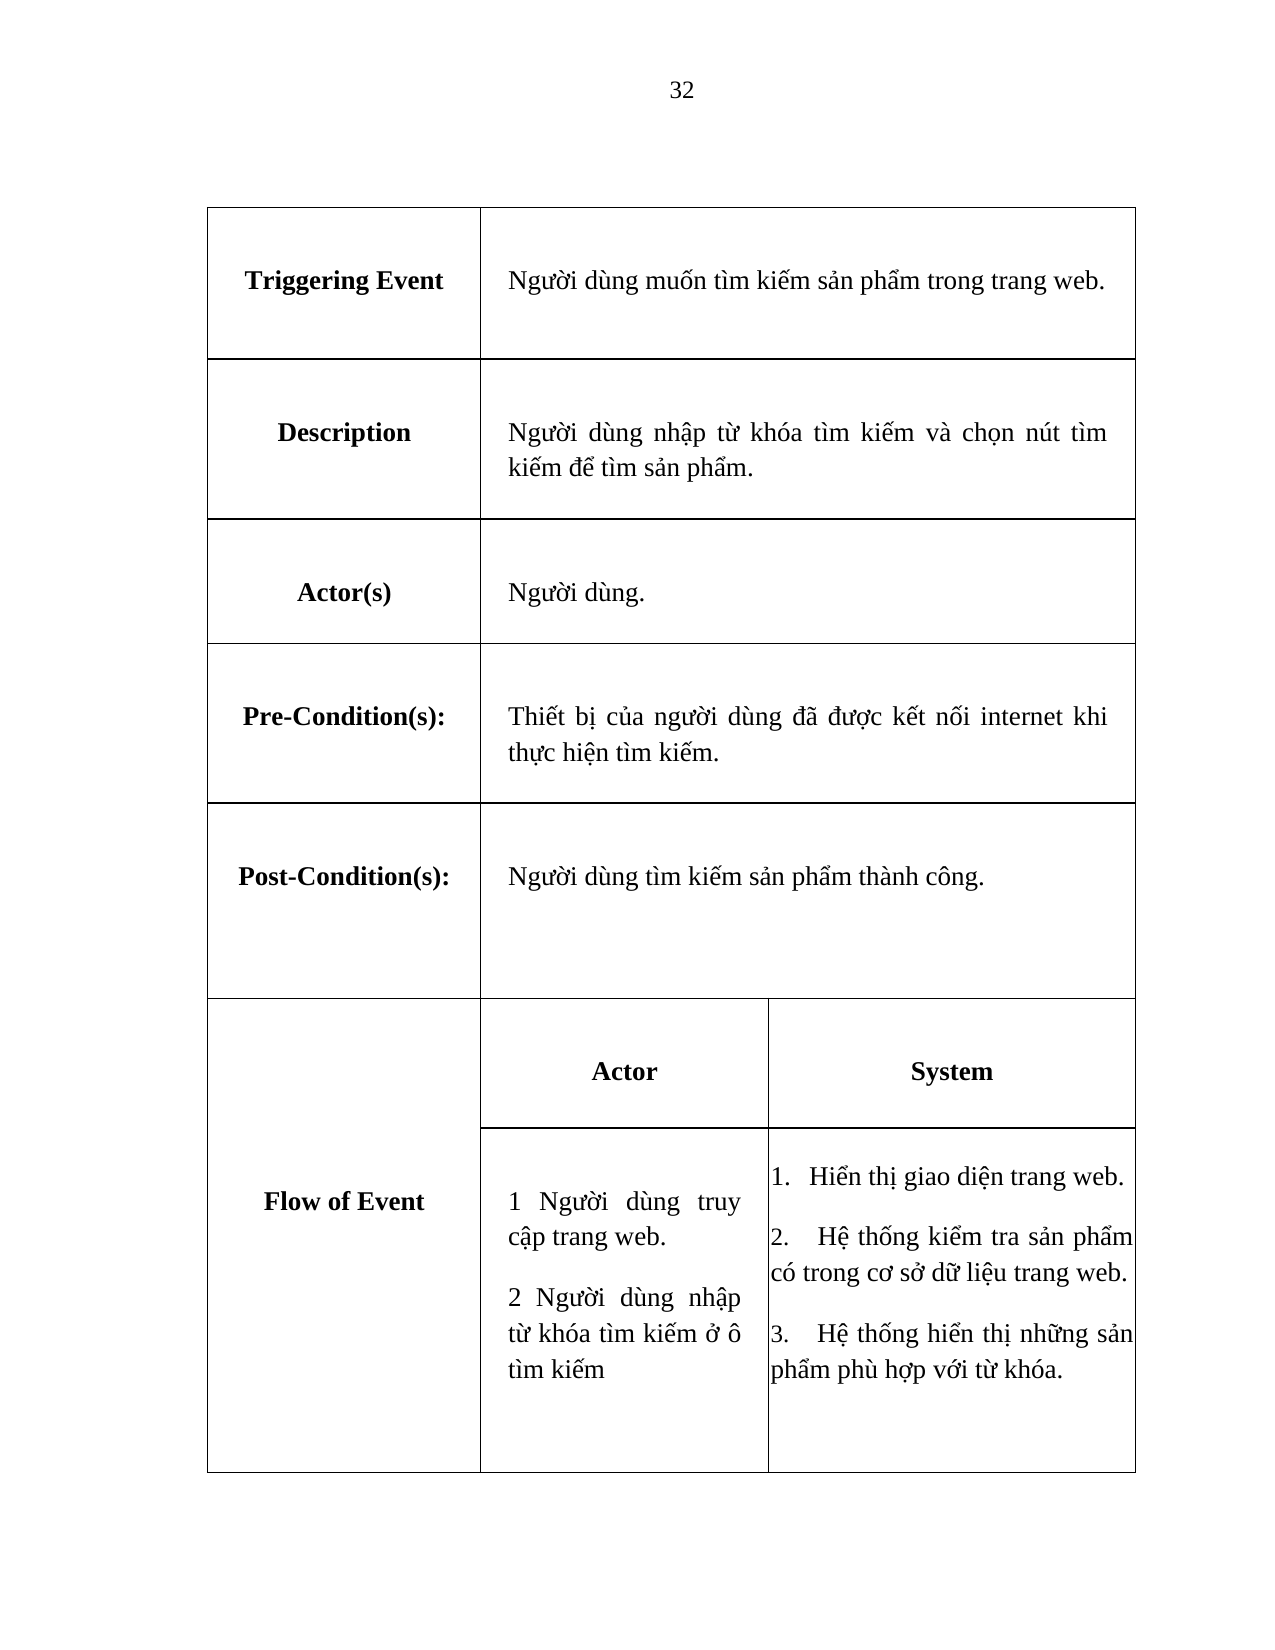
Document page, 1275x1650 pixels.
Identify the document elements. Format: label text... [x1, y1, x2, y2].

table_cell Người dùng. [481, 520, 1135, 642]
table_cell Flow of Event [208, 1127, 480, 1472]
table_cell Triggering Event [208, 208, 480, 358]
table_cell System [769, 999, 1135, 1127]
table_cell Actor [481, 999, 768, 1127]
table_cell Người dùng muốn tìm kiếm sản phẩm trong trang web. [481, 208, 1135, 358]
table_cell Description [208, 360, 480, 518]
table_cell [769, 1129, 1135, 1472]
table_cell Actor(s) [208, 520, 480, 642]
table_cell Post-Condition(s): [208, 804, 480, 998]
table_cell Người dùng tìm kiếm sản phẩm thành công. [481, 804, 1135, 998]
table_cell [481, 1129, 768, 1472]
table_cell Thiết bị của người dùng đã được kết nối internet khi thực hiện tìm kiếm. [481, 644, 1135, 802]
table_cell [208, 999, 480, 1127]
table_cell Pre-Condition(s): [208, 644, 480, 802]
table_cell Người dùng nhập từ khóa tìm kiếm và chọn nút tìm kiếm để tìm sản phẩm. [481, 360, 1135, 518]
